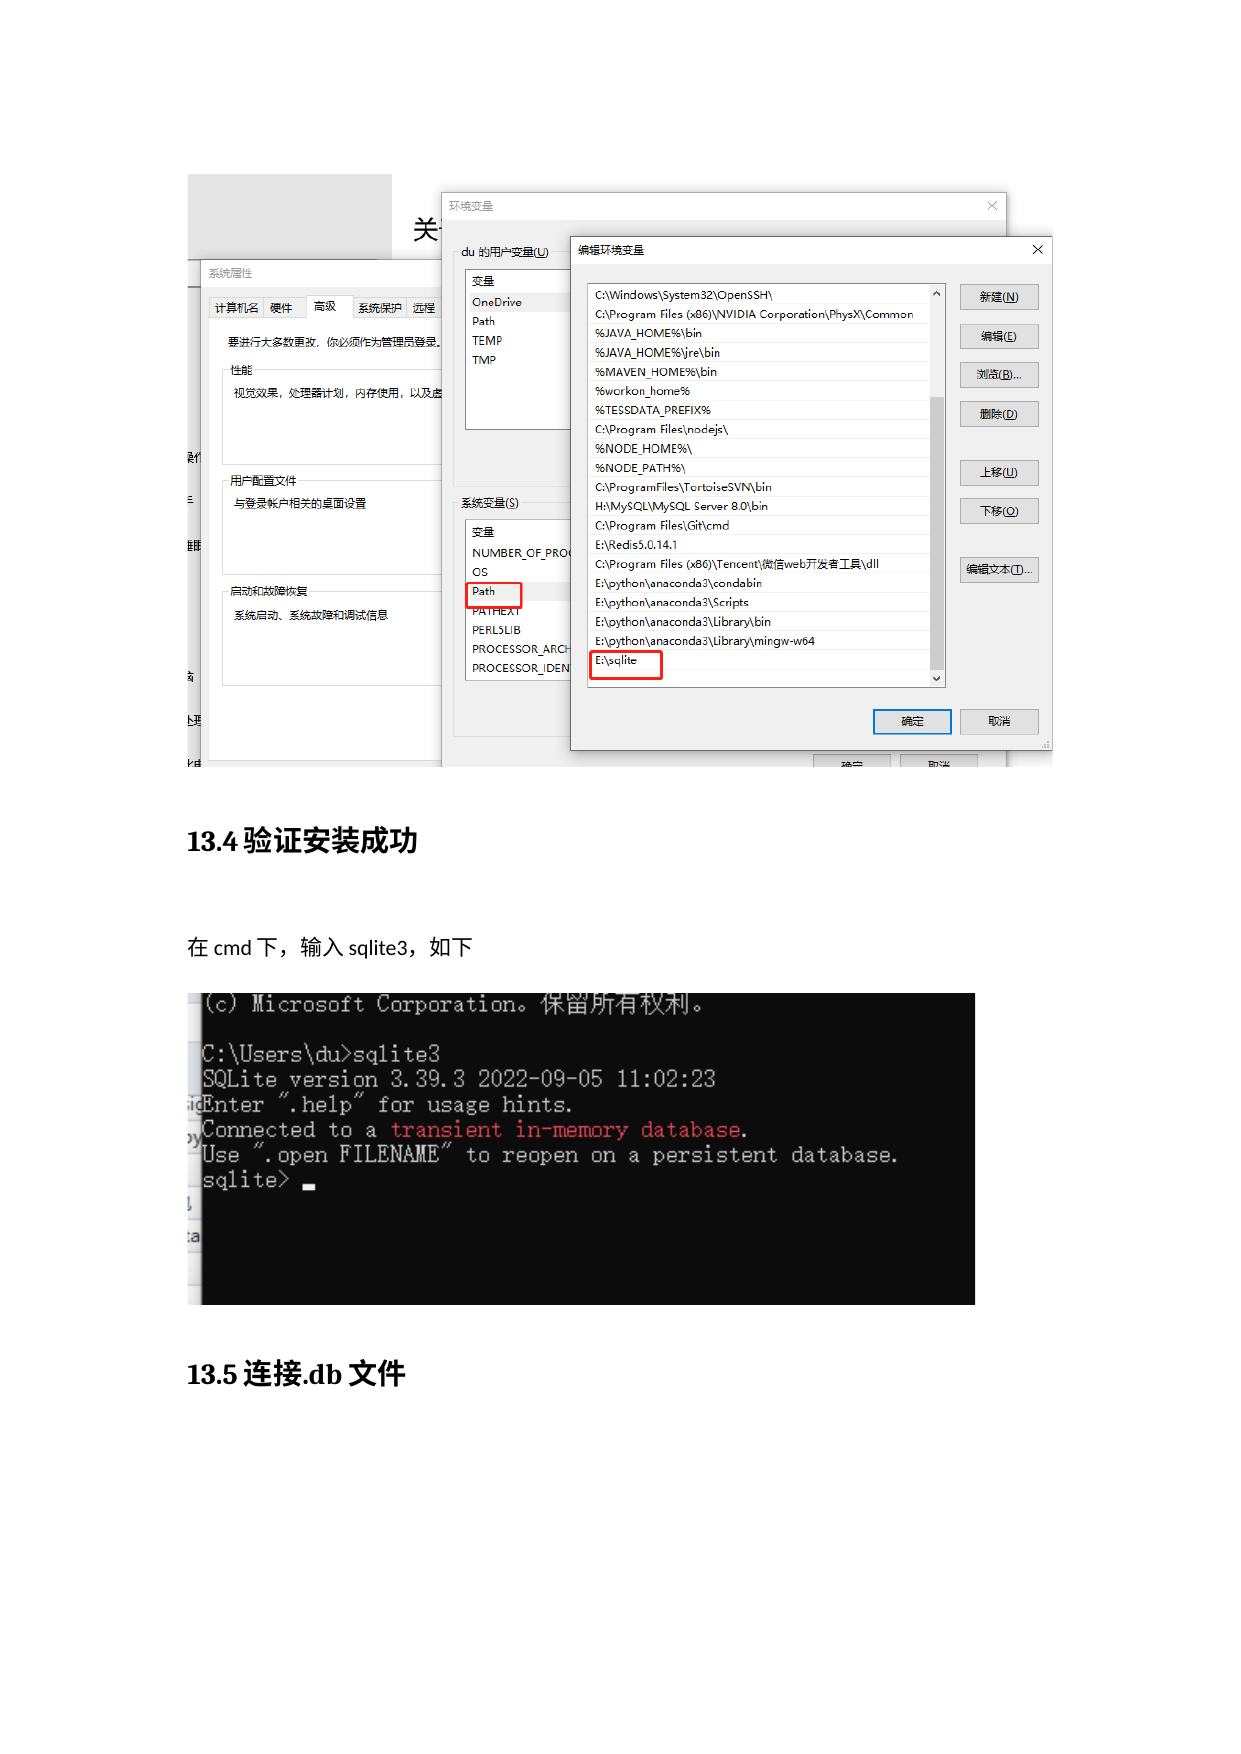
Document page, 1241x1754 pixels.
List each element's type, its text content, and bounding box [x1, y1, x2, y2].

text 在cmd下，输入sqlite3，如下 [187, 929, 1053, 962]
subtitle 验证安装成功 [187, 807, 1053, 872]
subtitle 连接.db文件 [187, 1339, 1053, 1404]
picture [187, 174, 1053, 767]
picture [187, 993, 976, 1305]
